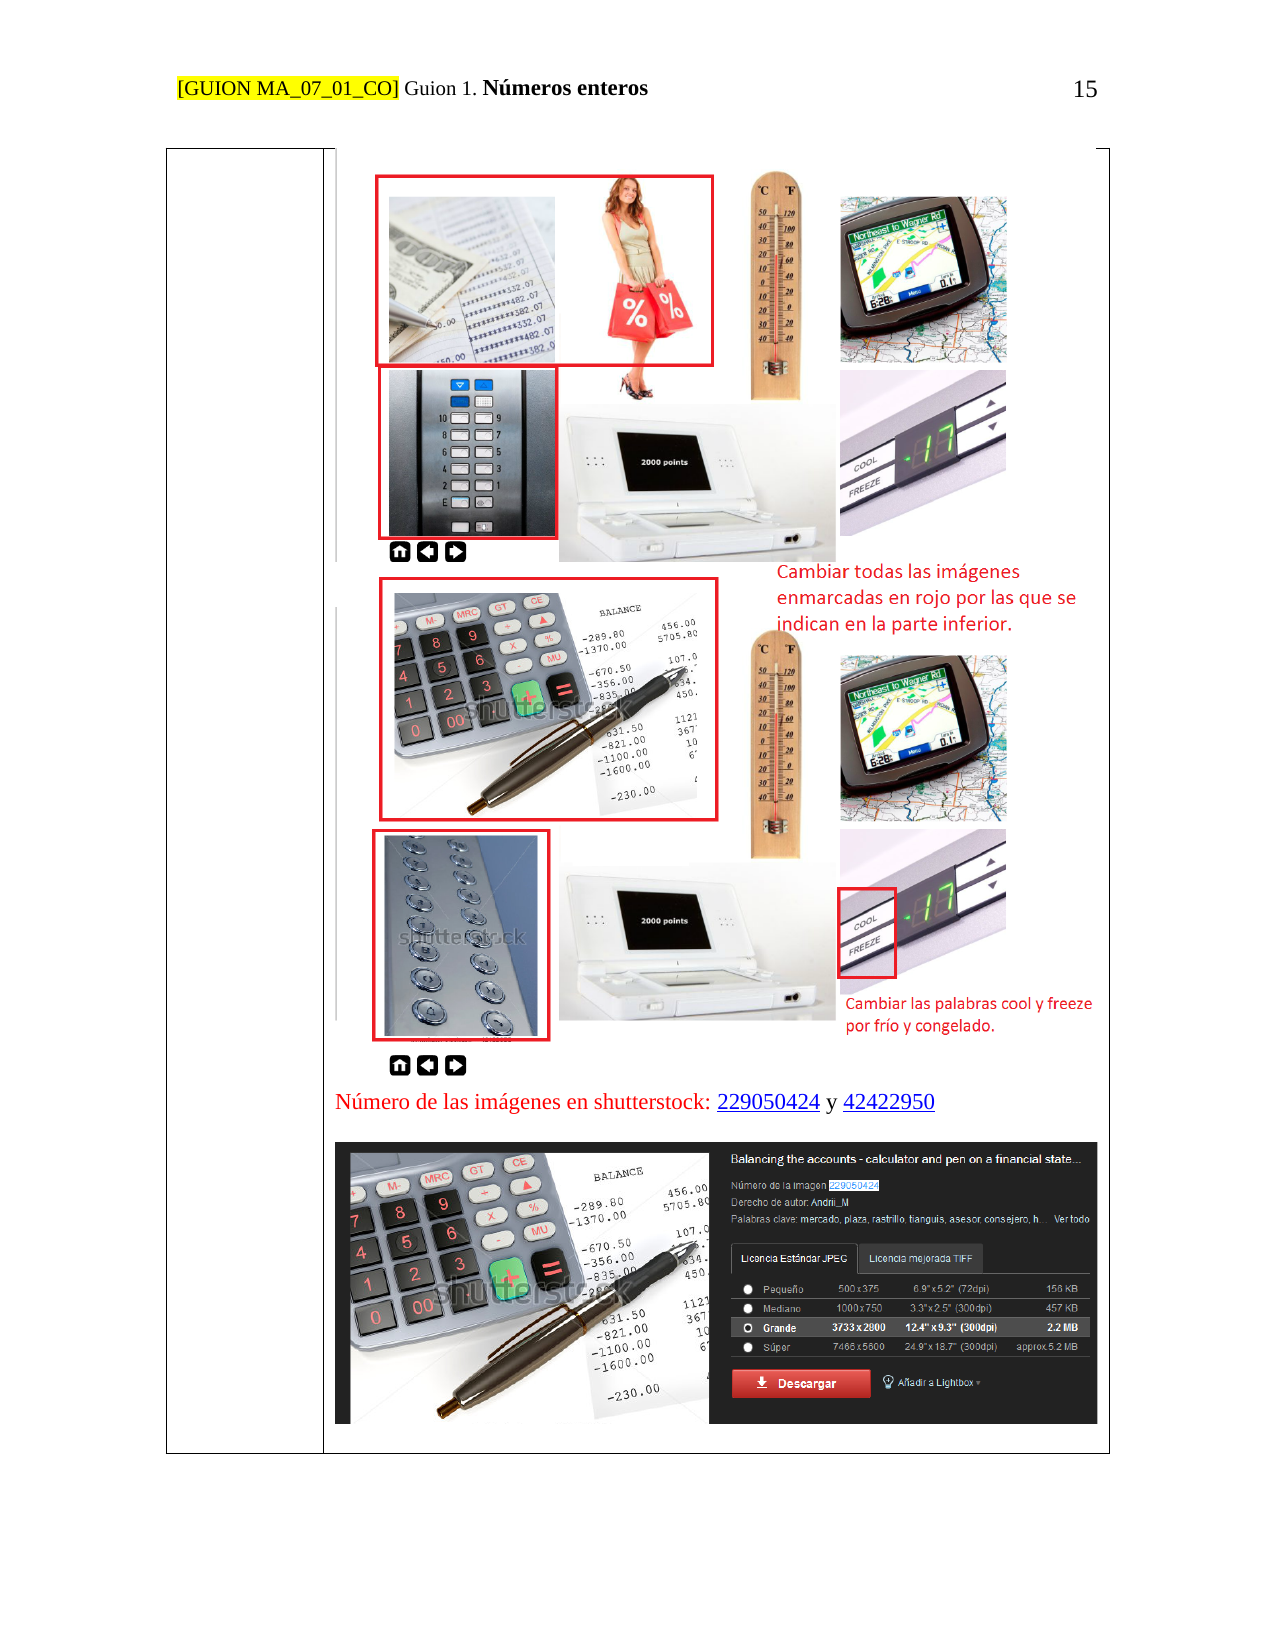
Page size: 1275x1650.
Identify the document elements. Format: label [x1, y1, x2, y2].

picture [335, 1142, 1098, 1424]
table_cell [324, 149, 1109, 1453]
table_cell [167, 149, 323, 1453]
picture [335, 148, 1096, 1088]
